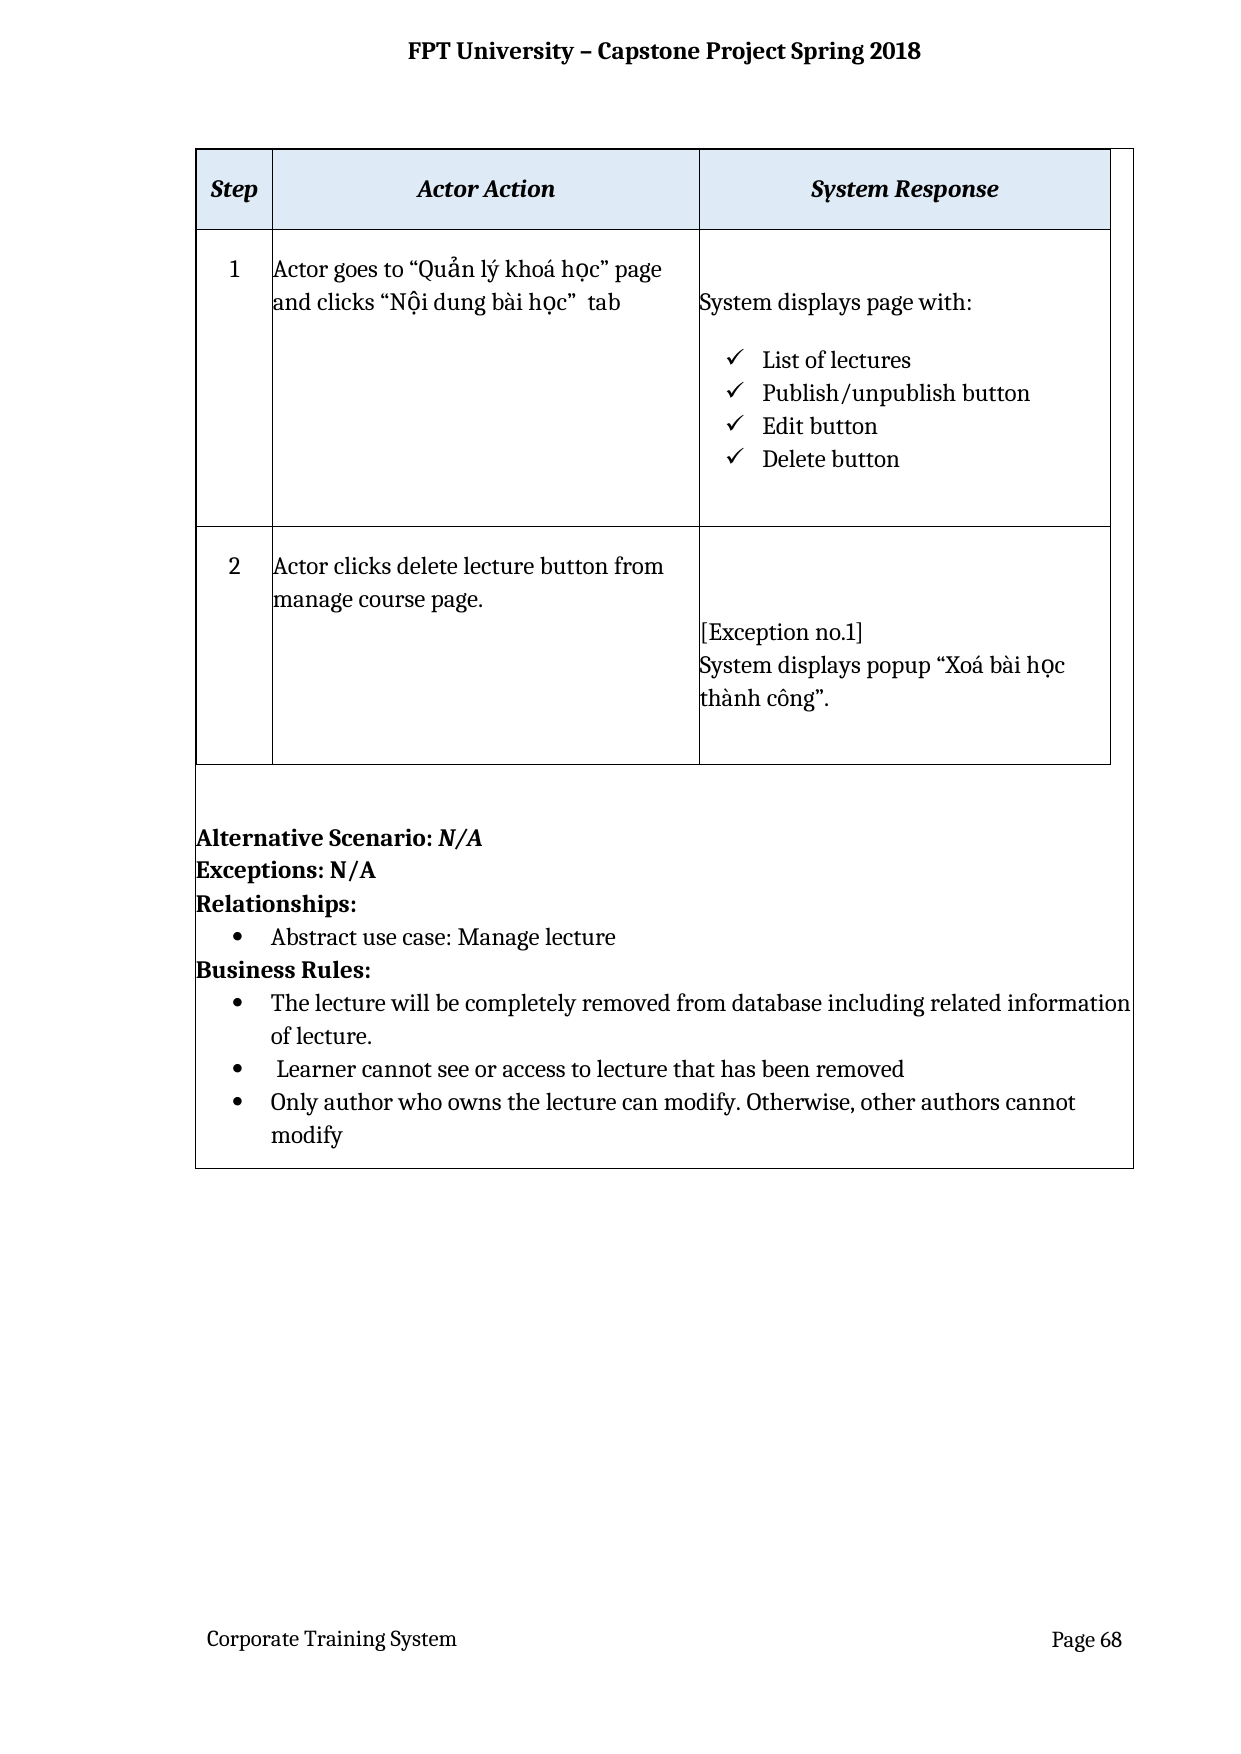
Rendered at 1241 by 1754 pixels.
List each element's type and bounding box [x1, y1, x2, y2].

table_cell [196, 149, 1133, 1168]
